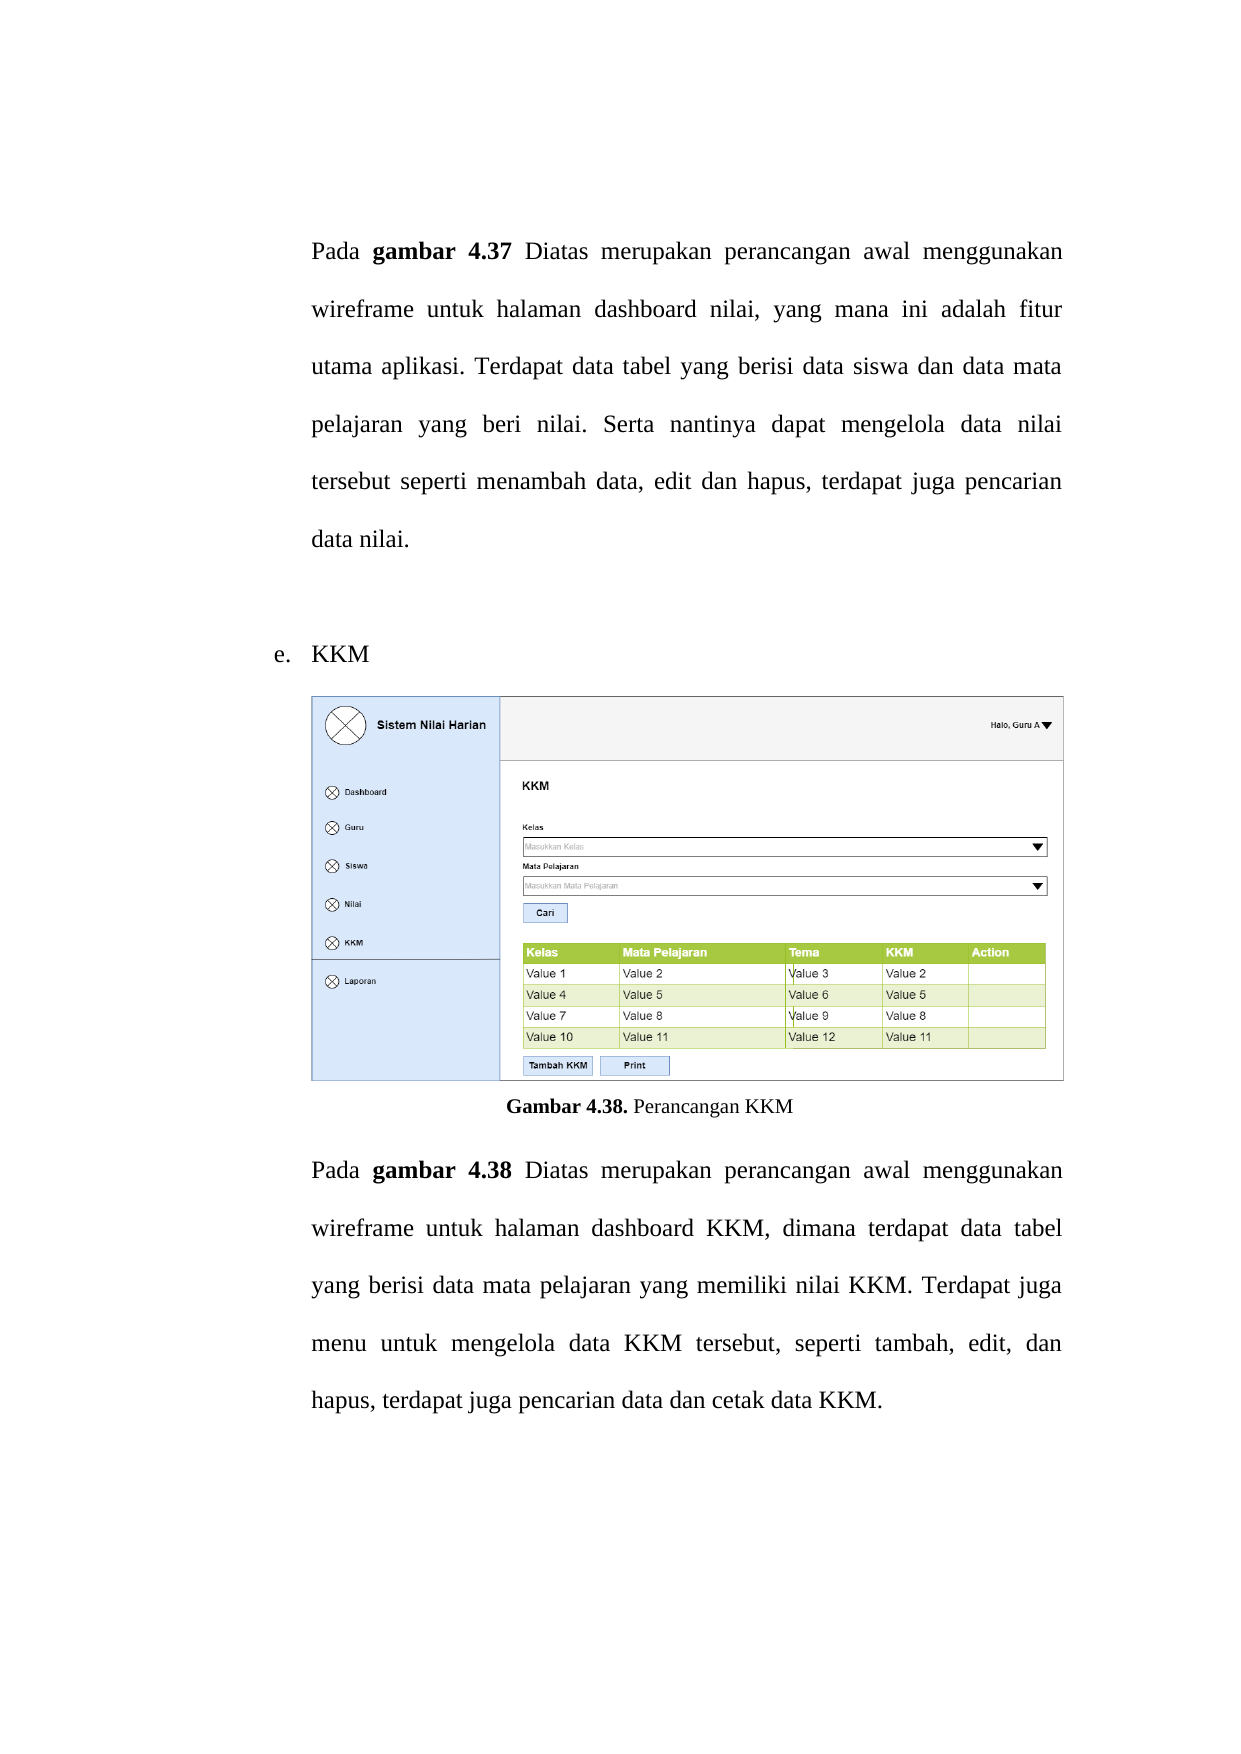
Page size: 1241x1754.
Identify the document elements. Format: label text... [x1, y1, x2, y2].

picture [311, 696, 1064, 1081]
list KKM [274, 639, 1063, 667]
list Pada gambar 4.38 Diatas merupakan perancangan awal menggunakan wireframe untuk halaman dashboard KKM, dimana terdapat data tabel yang berisi data mata pelajaran yang memiliki nilai KKM. Terdapat juga menu untuk mengelola data KKM tersebut, seperti tambah, edit, dan hapus, terdapat juga pencarian data dan cetak data KKM. [311, 1155, 1063, 1414]
list Pada gambar 4.37 Diatas merupakan perancangan awal menggunakan wireframe untuk halaman dashboard nilai, yang mana ini adalah fitur utama aplikasi. Terdapat data tabel yang berisi data siswa dan data mata pelajaran yang beri nilai. Serta nantinya dapat mengelola data nilai tersebut seperti menambah data, edit dan hapus, terdapat juga pencarian data nilai. [311, 236, 1063, 552]
text Gambar 4.38. Perancangan KKM [236, 1094, 1063, 1118]
